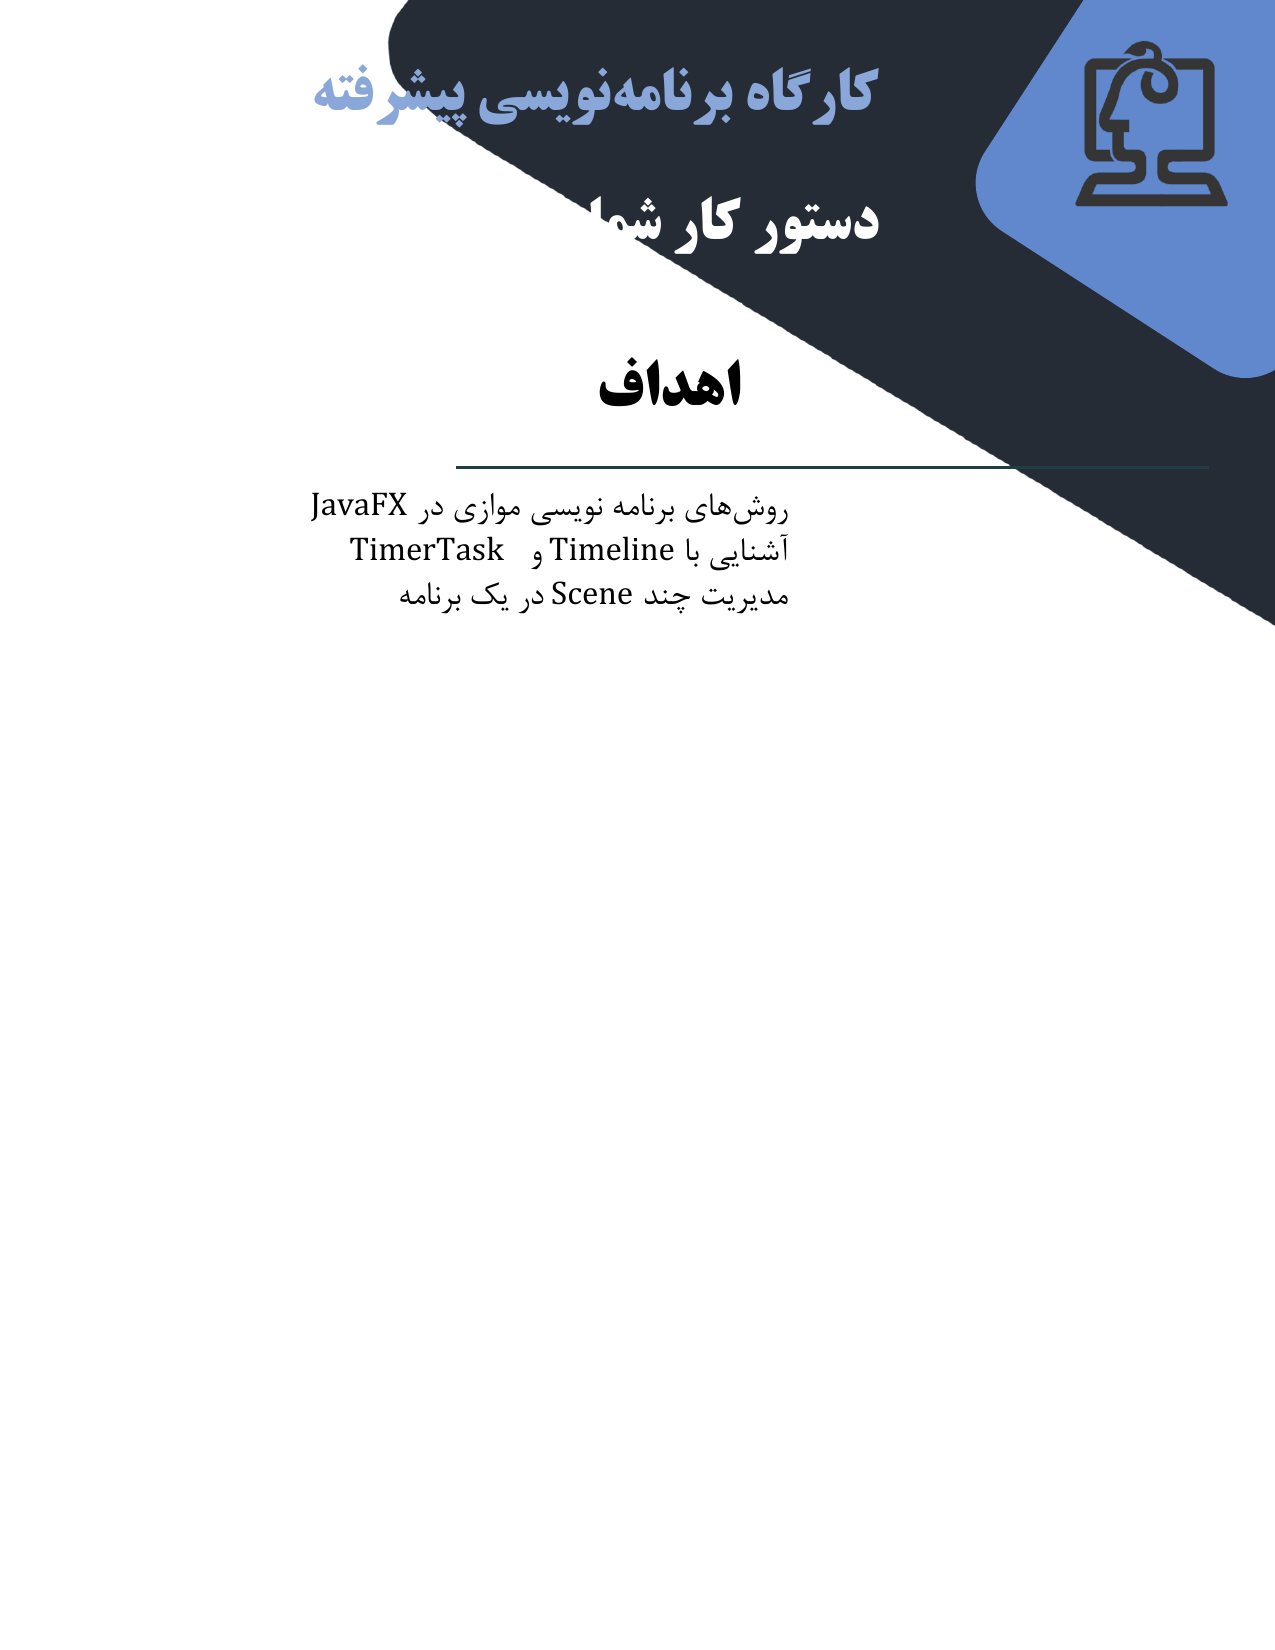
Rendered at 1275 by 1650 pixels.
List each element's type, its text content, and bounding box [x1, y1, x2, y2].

title اهداف [150, 362, 975, 424]
text روش‌های برنامه نویسی موازی در JavaFX [150, 484, 787, 528]
picture [1062, 34, 1241, 213]
text مدیریت چند Scene در یک برنامه [150, 573, 787, 617]
text آشنایی با Timeline و TimerTask [150, 528, 787, 573]
